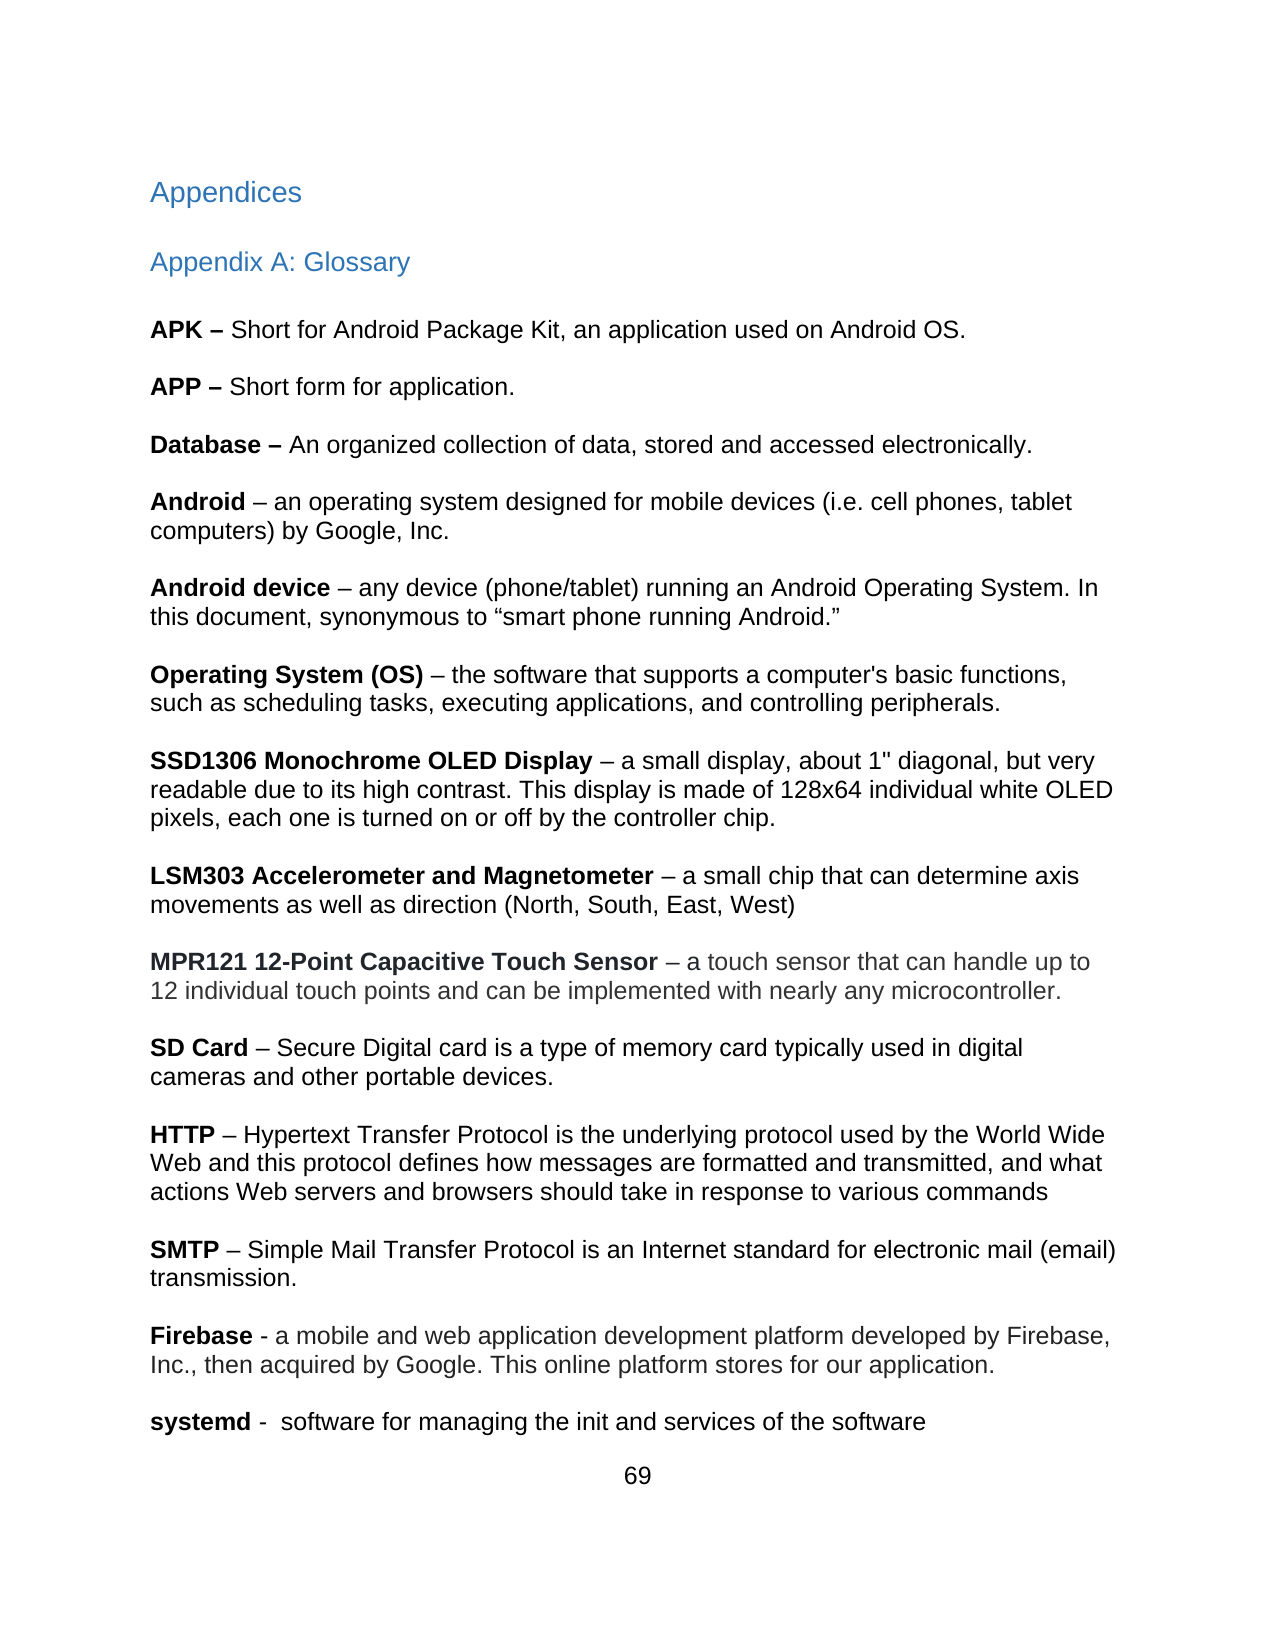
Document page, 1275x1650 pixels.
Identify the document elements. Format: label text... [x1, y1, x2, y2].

text systemd - software for managing the init and services of the software [150, 1407, 1125, 1436]
text MPR121 12-Point Capacitive Touch Sensor – a touch sensor that can handle up to 12 individual touch points and can be implemented with nearly any microcontroller. [150, 947, 1125, 1005]
text Database – An organized collection of data, stored and accessed electronically. [150, 430, 1125, 458]
text APK – Short for Android Package Kit, an application used on Android OS. [150, 315, 1125, 343]
text SSD1306 Monochrome OLED Display – a small display, about 1" diagonal, but very readable due to its high contrast. This display is made of 128x64 individual white OLED pixels, each one is turned on or off by the controller chip. [150, 746, 1125, 832]
text SMTP – Simple Mail Transfer Protocol is an Internet standard for electronic mail (email) transmission. [150, 1235, 1125, 1292]
text Android device – any device (phone/tablet) running an Android Operating System. In this document, synonymous to “smart phone running Android.” [150, 573, 1125, 631]
text APP – Short form for application. [150, 372, 1125, 401]
text Android – an operating system designed for mobile devices (i.e. cell phones, tablet computers) by Google, Inc. [150, 487, 1125, 545]
text SD Card – Secure Digital card is a type of memory card typically used in digital cameras and other portable devices. [150, 1033, 1125, 1091]
text LSM303 Accelerometer and Magnetometer – a small chip that can determine axis movements as well as direction (North, South, East, West) [150, 861, 1125, 918]
text HTTP – Hypertext Transfer Protocol is the underlying protocol used by the World Wide Web and this protocol defines how messages are formatted and transmitted, and what actions Web servers and browsers should take in response to various commands [150, 1120, 1125, 1206]
subtitle Appendices [150, 175, 1125, 208]
subtitle Appendix A: Glossary [150, 246, 1125, 277]
text Operating System (OS) – the software that supports a computer's basic functions, such as scheduling tasks, executing applications, and controlling peripherals. [150, 660, 1125, 717]
